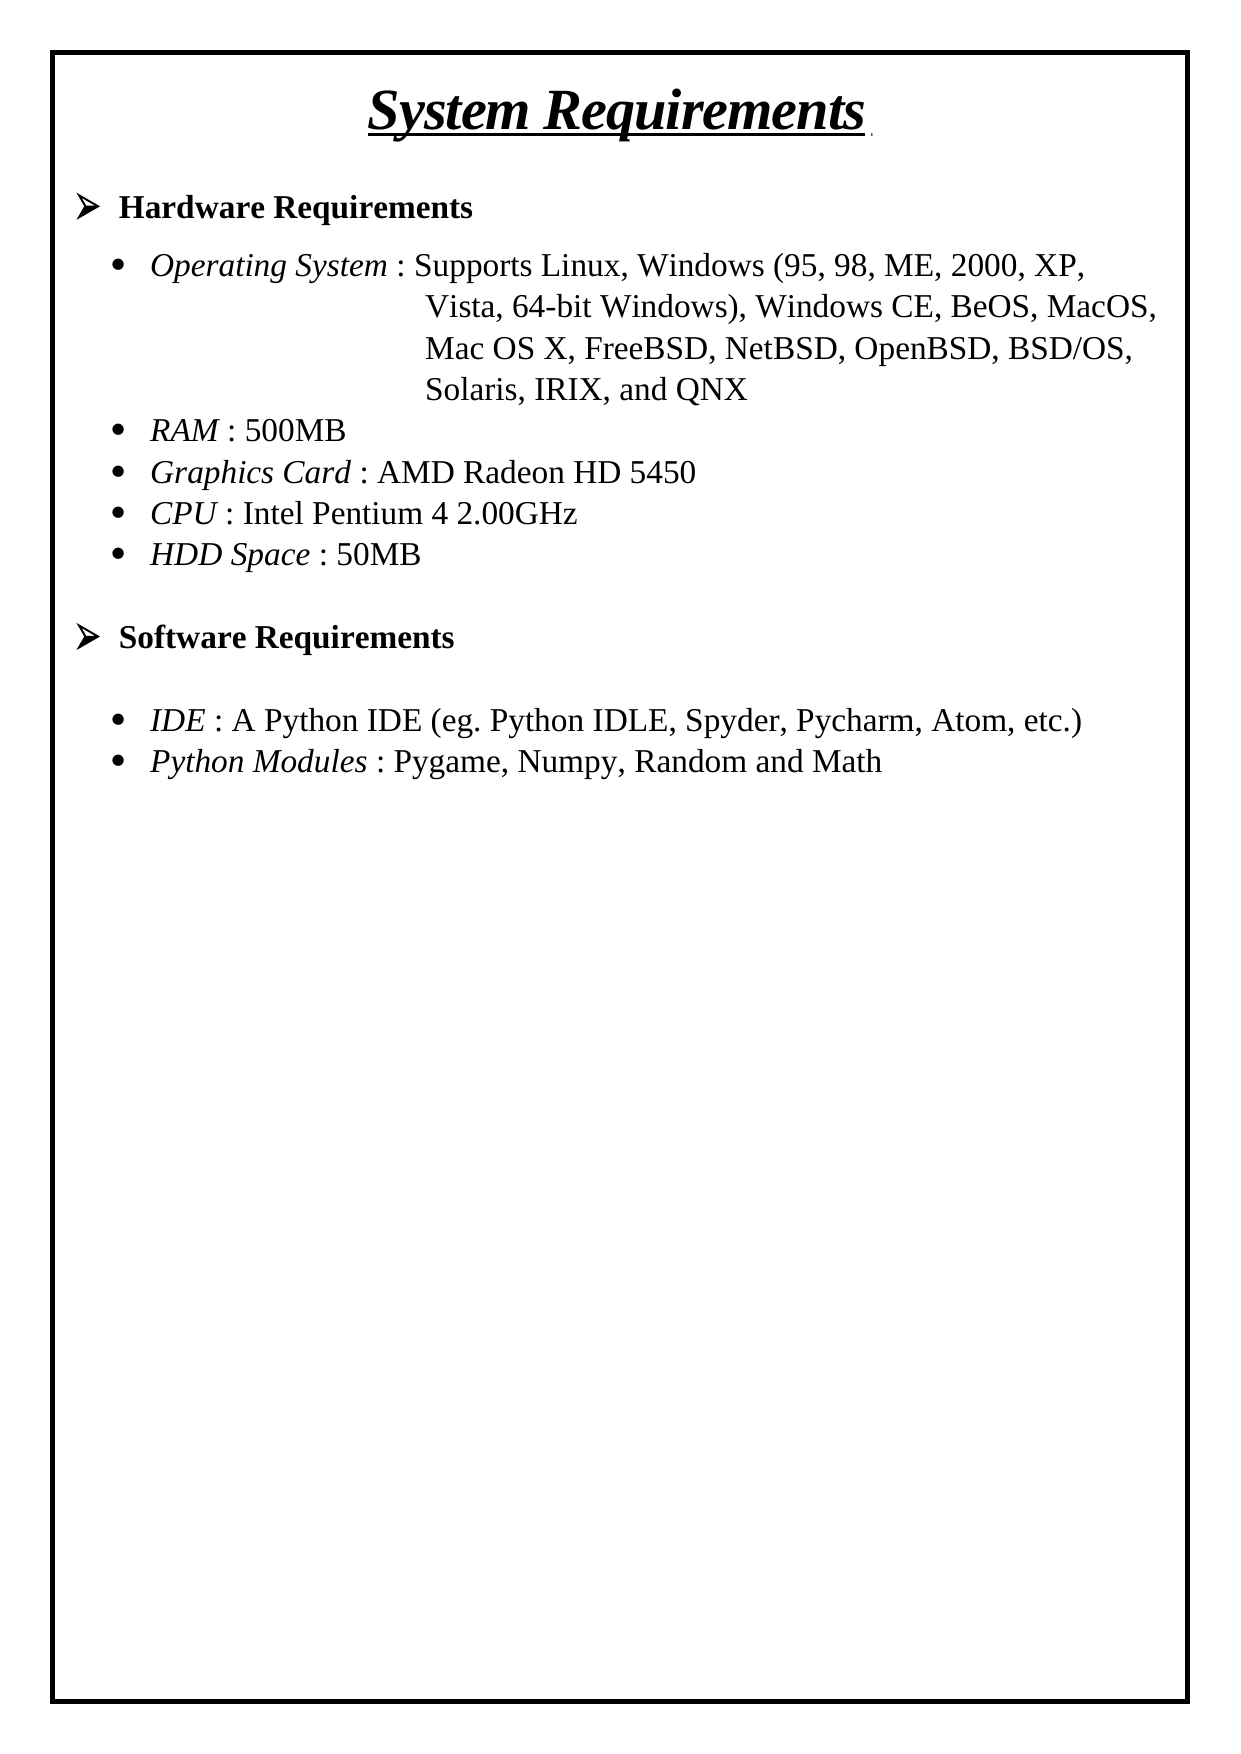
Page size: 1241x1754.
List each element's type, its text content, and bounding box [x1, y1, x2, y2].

list Graphics Card : AMD Radeon HD 5450 [112, 452, 1165, 490]
list Hardware Requirements [75, 187, 1165, 226]
list IDE : A Python IDE (eg. Python IDLE, Spyder, Pycharm, Atom, etc.) [112, 700, 1165, 738]
list HDD Space : 50MB [112, 535, 1165, 573]
list Operating System : Supports Linux, Windows (95, 98, ME, 2000, XP, Vista, 64-bit Windows), Windows CE, BeOS, MacOS, Mac OS X, FreeBSD, NetBSD, OpenBSD, BSD/OS, Solaris, IRIX, and QNX [112, 245, 1165, 408]
list RAM : 500MB [112, 411, 1165, 449]
list CPU : Intel Pentium 4 2.00GHz [112, 493, 1165, 532]
list Software Requirements [75, 617, 1165, 656]
title System Requirements [75, 75, 1165, 142]
list Python Modules : Pygame, Numpy, Random and Math [112, 741, 1165, 780]
